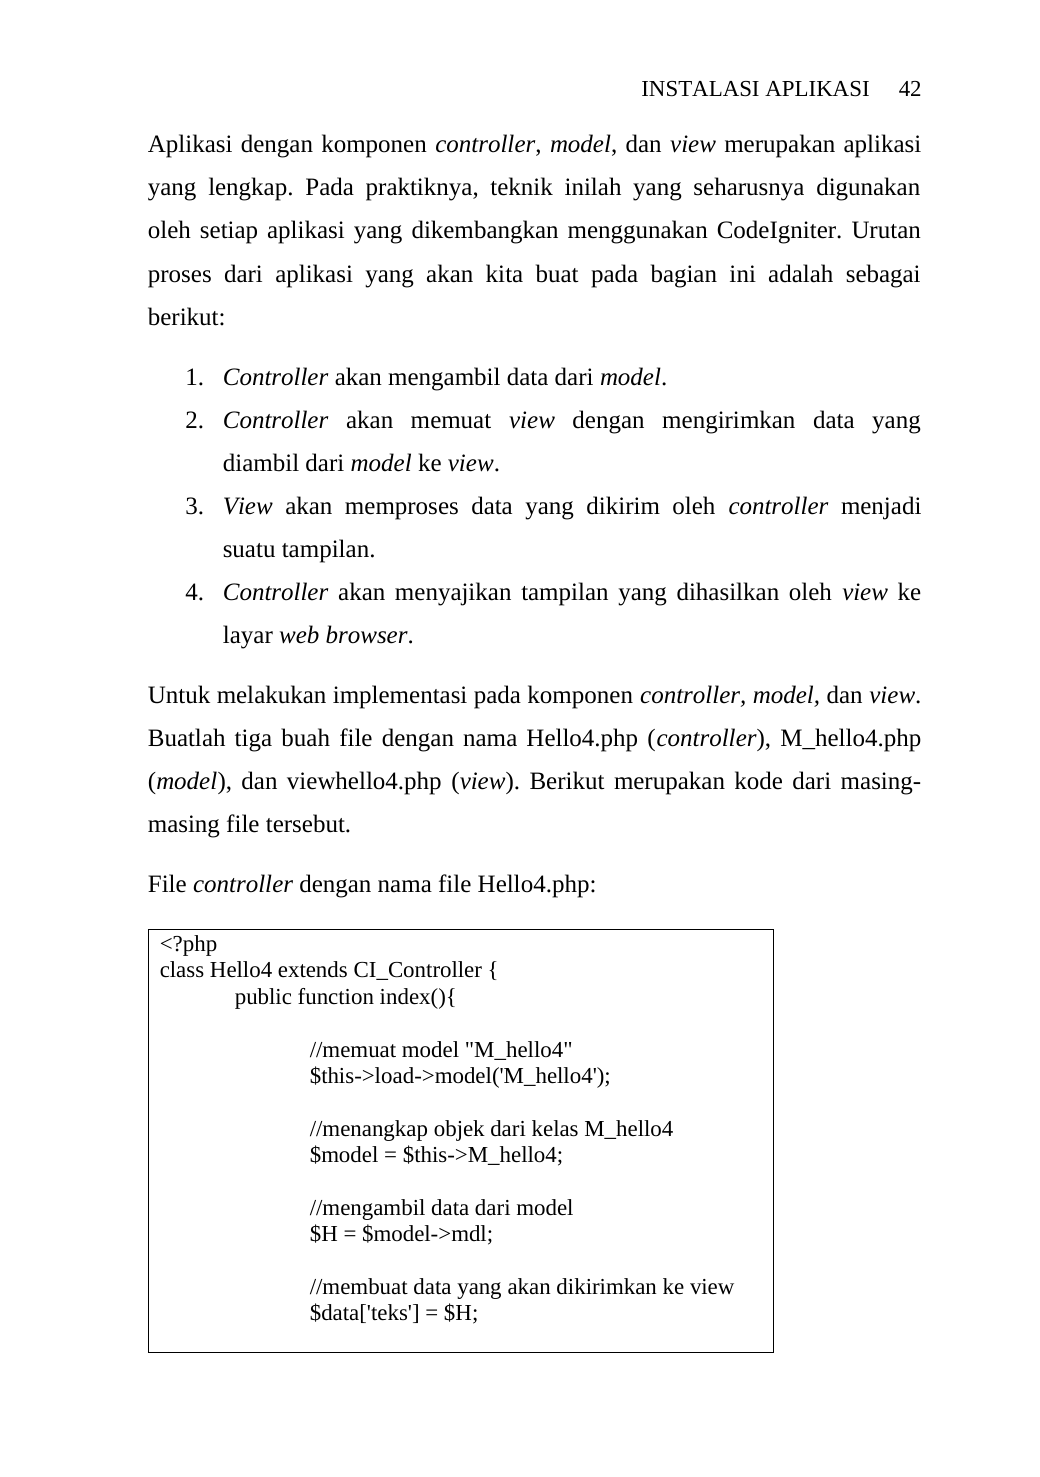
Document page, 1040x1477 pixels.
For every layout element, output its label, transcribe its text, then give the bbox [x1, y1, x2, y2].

list View akan memproses data yang dikirim oleh controller menjadi suatu tampilan. [185, 491, 921, 563]
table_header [149, 930, 773, 1352]
text Aplikasi dengan komponen controller, model, dan view merupakan aplikasi yang lengkap. Pada praktiknya, teknik inilah yang seharusnya digunakan oleh setiap aplikasi yang dikembangkan menggunakan CodeIgniter. Urutan proses dari aplikasi yang akan kita buat pada bagian ini adalah sebagai berikut: [148, 129, 921, 331]
list Controller akan memuat view dengan mengirimkan data yang diambil dari model ke view. [185, 405, 921, 477]
list Controller akan mengambil data dari model. [185, 362, 921, 390]
text Untuk melakukan implementasi pada komponen controller, model, dan view. Buatlah tiga buah file dengan nama Hello4.php (controller), M_hello4.php (model), dan viewhello4.php (view). Berikut merupakan kode dari masing-masing file tersebut. [148, 680, 921, 838]
text File controller dengan nama file Hello4.php: [148, 869, 921, 898]
list Controller akan menyajikan tampilan yang dihasilkan oleh view ke layar web browser. [185, 577, 921, 649]
